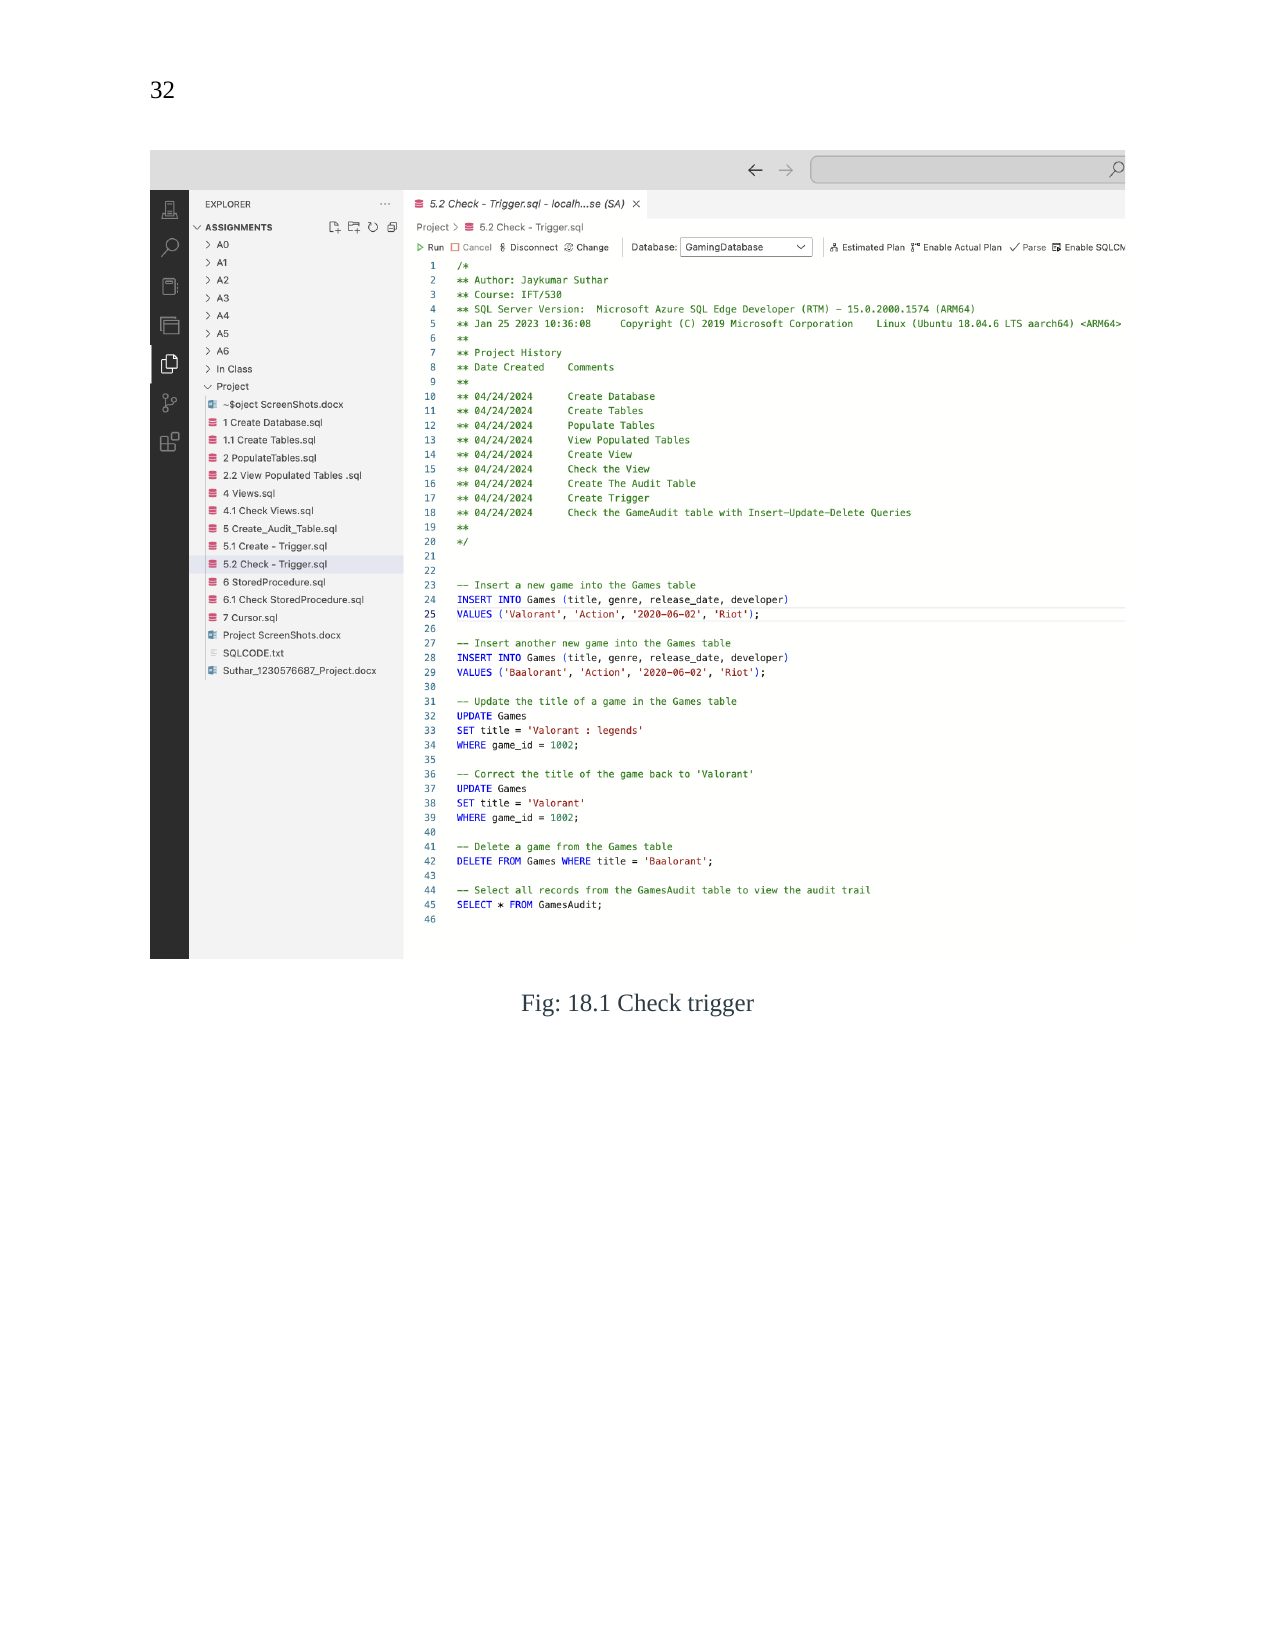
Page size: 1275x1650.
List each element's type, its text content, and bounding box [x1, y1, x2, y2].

text Fig: 18.1 Check trigger [150, 959, 1125, 1017]
picture [150, 150, 1125, 959]
